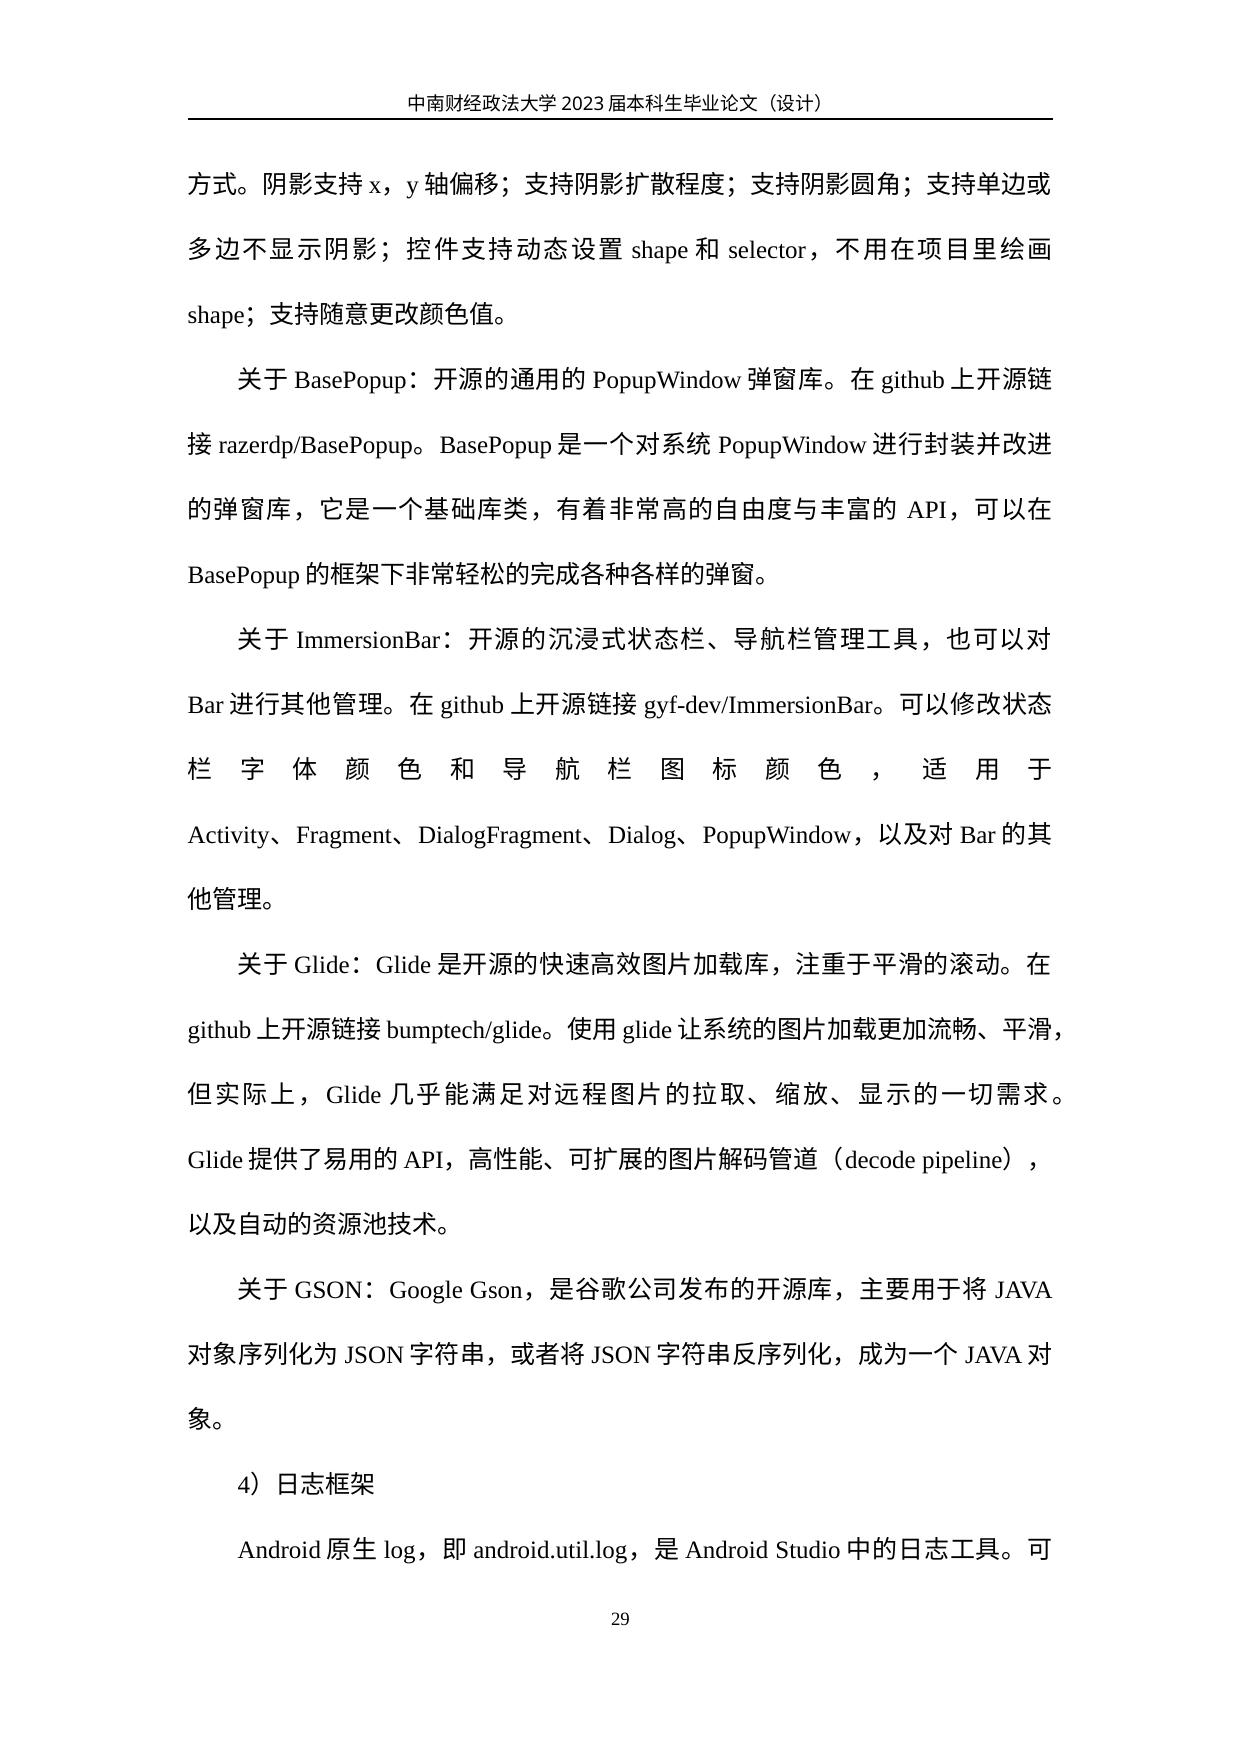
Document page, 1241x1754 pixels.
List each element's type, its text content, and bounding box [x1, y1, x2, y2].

text 关于BasePopup：开源的通用的PopupWindow弹窗库。在github上开源链接razerdp/BasePopup。BasePopup是一个对系统PopupWindow进行封装并改进的弹窗库，它是一个基础库类，有着非常高的自由度与丰富的API，可以在BasePopup的框架下非常轻松的完成各种各样的弹窗。 [187, 345, 1053, 605]
text 关于GSON：Google Gson，是谷歌公司发布的开源库，主要用于将JAVA对象序列化为JSON字符串，或者将JSON字符串反序列化，成为一个JAVA对象。 [187, 1255, 1053, 1450]
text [187, 1515, 1053, 1580]
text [187, 150, 1053, 345]
text 关于ImmersionBar：开源的沉浸式状态栏、导航栏管理工具，也可以对Bar进行其他管理。在github上开源链接gyf-dev/ImmersionBar。可以修改状态栏字体颜色和导航栏图标颜色，适用于Activity、Fragment、DialogFragment、Dialog、PopupWindow，以及对Bar的其他管理。 [187, 605, 1053, 930]
text 4）日志框架 [237, 1450, 1053, 1515]
text 关于Glide：Glide是开源的快速高效图片加载库，注重于平滑的滚动。在github上开源链接bumptech/glide。使用glide让系统的图片加载更加流畅、平滑，但实际上，Glide几乎能满足对远程图片的拉取、缩放、显示的一切需求。Glide提供了易用的API，高性能、可扩展的图片解码管道（decode pipeline），以及自动的资源池技术。 [187, 930, 1053, 1255]
